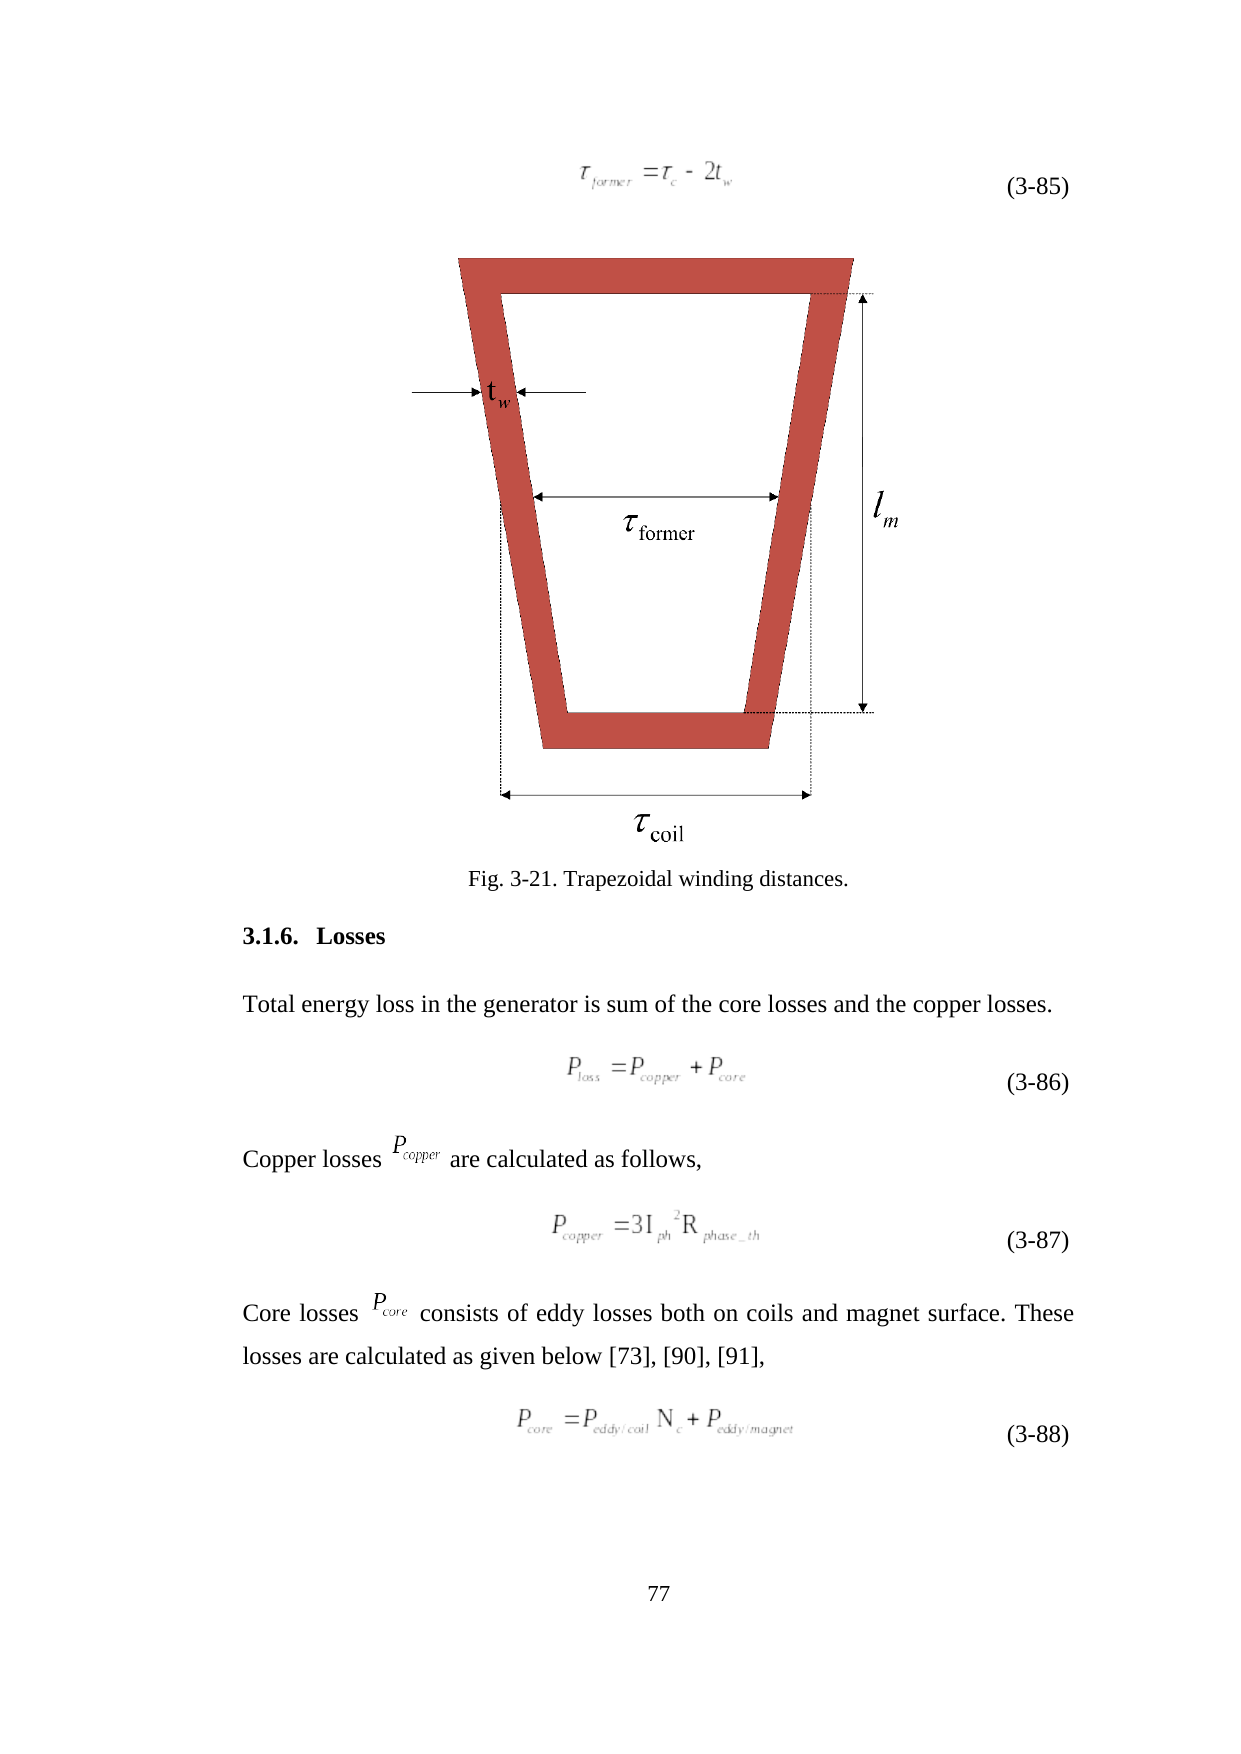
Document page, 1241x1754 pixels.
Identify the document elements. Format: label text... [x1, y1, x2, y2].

list (3-85) [242, 153, 1075, 200]
subtitle Losses [242, 921, 1075, 950]
text Total energy loss in the generator is sum of the core losses and the copper losses. [242, 989, 1075, 1018]
text (3-88) [242, 1401, 1075, 1447]
text Core losses consists of eddy losses both on coils and magnet surface. These losses are calculated as given below [73], [90], [91], [242, 1284, 1075, 1370]
text (3-87) [242, 1204, 1075, 1253]
list Fig. 3-21. Trapezoidal winding distances. [242, 865, 1075, 891]
picture [411, 257, 906, 851]
text (3-86) [242, 1049, 1075, 1095]
text Copper losses are calculated as follows, [242, 1126, 1075, 1173]
